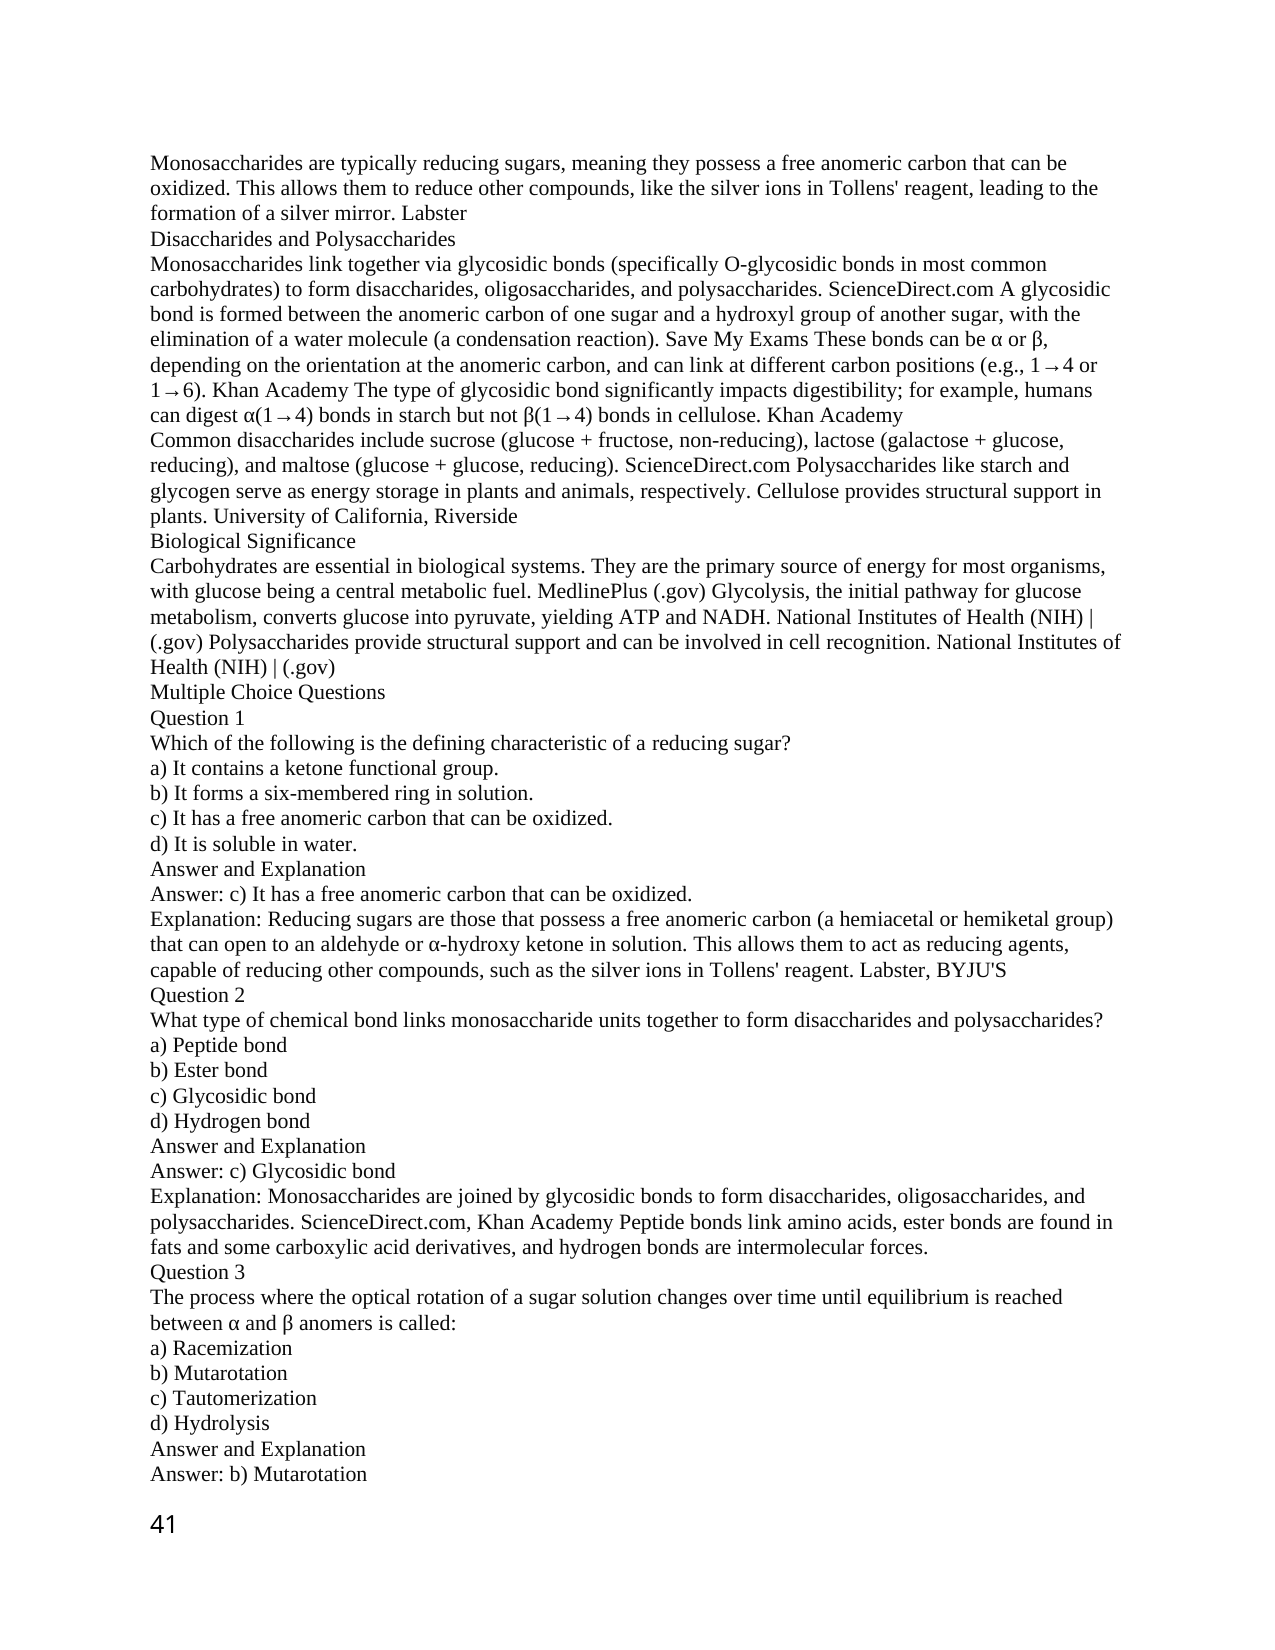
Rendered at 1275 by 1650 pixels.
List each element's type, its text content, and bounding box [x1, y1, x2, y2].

text The process where the optical rotation of a sugar solution changes over time until equilibrium is reached between α and β anomers is called: [150, 1284, 1125, 1335]
text Carbohydrates are essential in biological systems. They are the primary source of energy for most organisms, with glucose being a central metabolic fuel. MedlinePlus (.gov) Glycolysis, the initial pathway for glucose metabolism, converts glucose into pyruvate, yielding ATP and NADH. National Institutes of Health (NIH) | (.gov) Polysaccharides provide structural support and can be involved in cell recognition. National Institutes of Health (NIH) | (.gov) [150, 553, 1125, 679]
text Which of the following is the defining characteristic of a reducing sugar? [150, 730, 1125, 755]
text Disaccharides and Polysaccharides [150, 226, 1125, 251]
text Question 3 [150, 1259, 1125, 1284]
text Answer: c) It has a free anomeric carbon that can be oxidized. [150, 881, 1125, 906]
text Multiple Choice Questions [150, 679, 1125, 704]
text Question 1 [150, 704, 1125, 730]
text Biological Significance [150, 528, 1125, 553]
text a) Racemization b) Mutarotation c) Tautomerization d) Hydrolysis [150, 1335, 1125, 1436]
text Common disaccharides include sucrose (glucose + fructose, non-reducing), lactose (galactose + glucose, reducing), and maltose (glucose + glucose, reducing). ScienceDirect.com Polysaccharides like starch and glycogen serve as energy storage in plants and animals, respectively. Cellulose provides structural support in plants. University of California, Riverside [150, 427, 1125, 528]
text Question 2 [150, 982, 1125, 1007]
text Monosaccharides are typically reducing sugars, meaning they possess a free anomeric carbon that can be oxidized. This allows them to reduce other compounds, like the silver ions in Tollens' reagent, leading to the formation of a silver mirror. Labster [150, 150, 1125, 226]
text Answer and Explanation [150, 1133, 1125, 1158]
text Monosaccharides link together via glycosidic bonds (specifically O-glycosidic bonds in most common carbohydrates) to form disaccharides, oligosaccharides, and polysaccharides. ScienceDirect.com A glycosidic bond is formed between the anomeric carbon of one sugar and a hydroxyl group of another sugar, with the elimination of a water molecule (a condensation reaction). Save My Exams These bonds can be α or β, depending on the orientation at the anomeric carbon, and can link at different carbon positions (e.g., 1→4 or 1→6). Khan Academy The type of glycosidic bond significantly impacts digestibility; for example, humans can digest α(1→4) bonds in starch but not β(1→4) bonds in cellulose. Khan Academy [150, 251, 1125, 427]
text a) It contains a ketone functional group. b) It forms a six-membered ring in solution. c) It has a free anomeric carbon that can be oxidized. d) It is soluble in water. [150, 755, 1125, 856]
text Explanation: Reducing sugars are those that possess a free anomeric carbon (a hemiacetal or hemiketal group) that can open to an aldehyde or α-hydroxy ketone in solution. This allows them to act as reducing agents, capable of reducing other compounds, such as the silver ions in Tollens' reagent. Labster, BYJU'S [150, 906, 1125, 982]
text Answer and Explanation [150, 856, 1125, 881]
text Answer: c) Glycosidic bond [150, 1158, 1125, 1183]
text What type of chemical bond links monosaccharide units together to form disaccharides and polysaccharides? [150, 1007, 1125, 1032]
text Answer: b) Mutarotation [150, 1461, 1125, 1486]
text Explanation: Monosaccharides are joined by glycosidic bonds to form disaccharides, oligosaccharides, and polysaccharides. ScienceDirect.com, Khan Academy Peptide bonds link amino acids, ester bonds are found in fats and some carboxylic acid derivatives, and hydrogen bonds are intermolecular forces. [150, 1183, 1125, 1259]
text a) Peptide bond b) Ester bond c) Glycosidic bond d) Hydrogen bond [150, 1032, 1125, 1133]
text Answer and Explanation [150, 1436, 1125, 1461]
